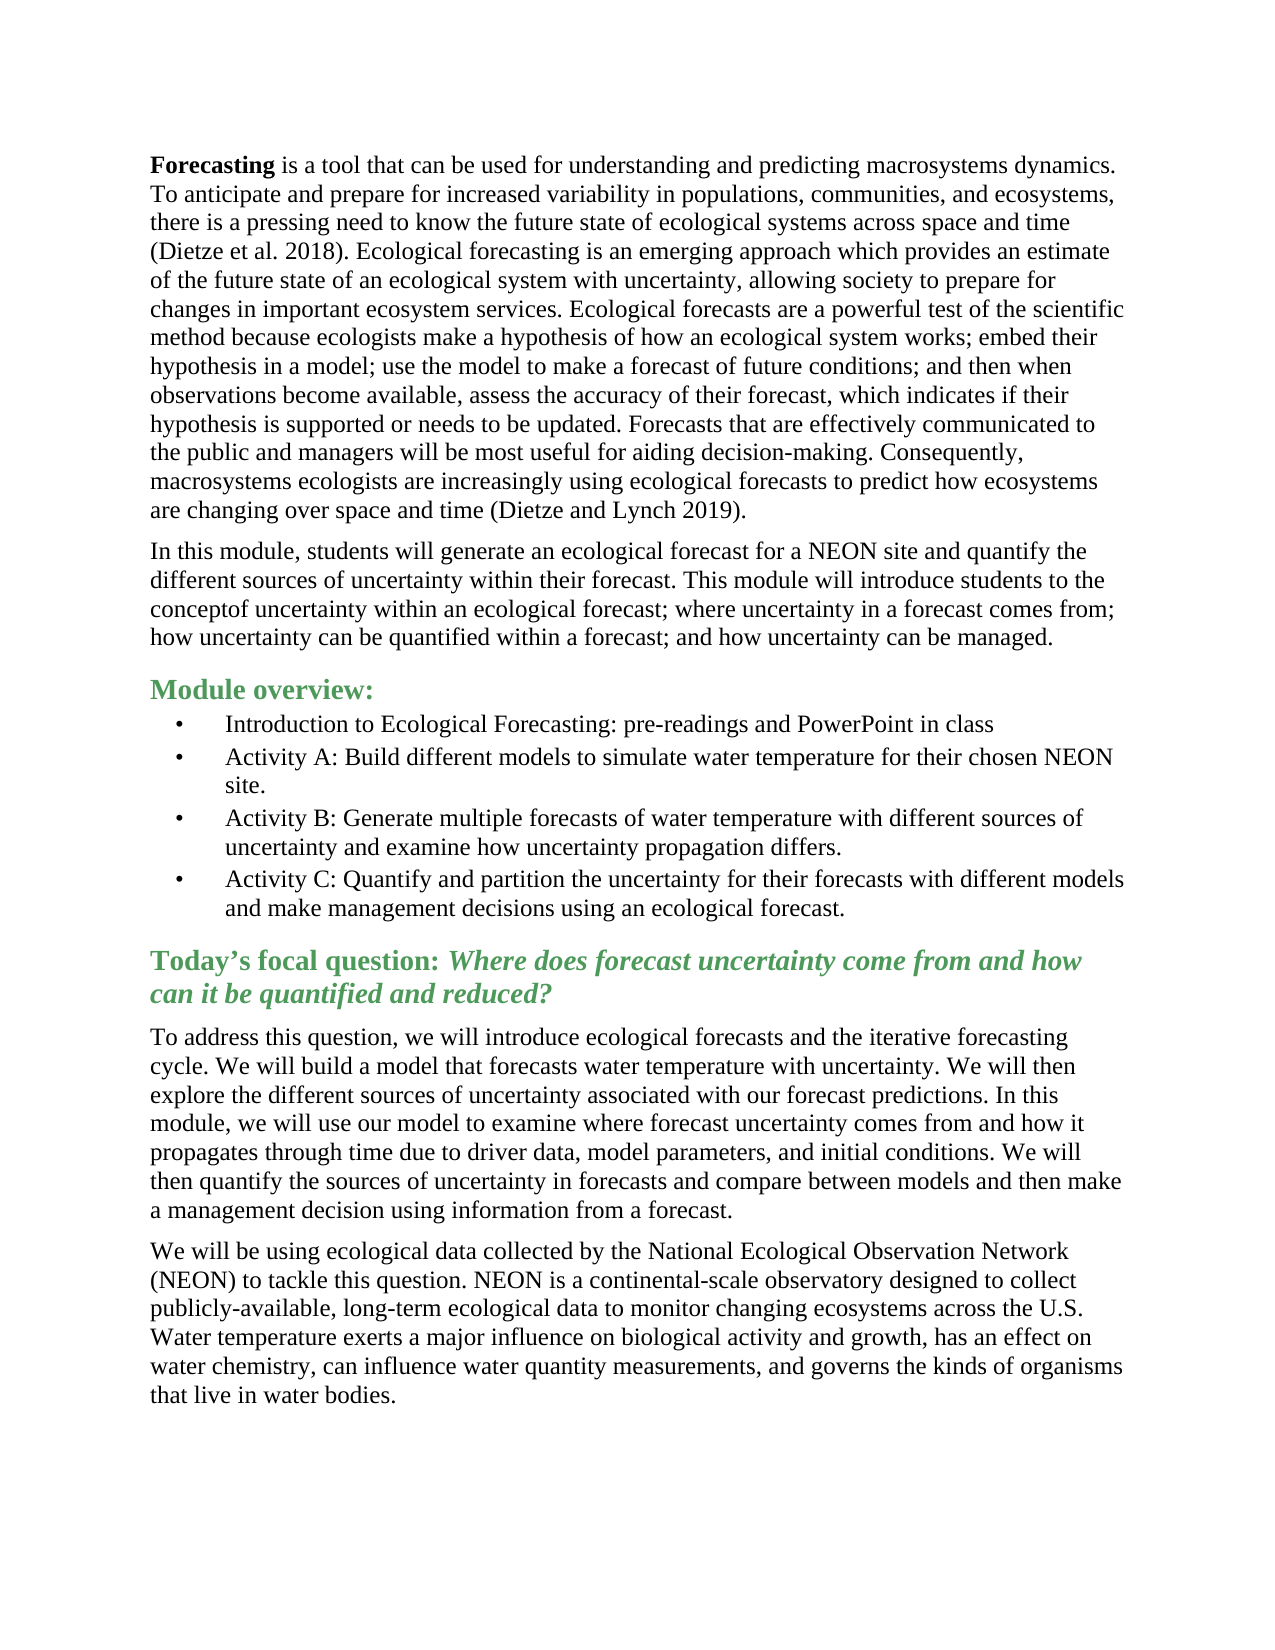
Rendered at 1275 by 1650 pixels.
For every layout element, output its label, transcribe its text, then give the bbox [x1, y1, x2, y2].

subtitle Module overview: [150, 672, 1125, 706]
text Forecasting is a tool that can be used for understanding and predicting macrosystems dynamics. To anticipate and prepare for increased variability in populations, communities, and ecosystems, there is a pressing need to know the future state of ecological systems across space and time (Dietze et al. 2018). Ecological forecasting is an emerging approach which provides an estimate of the future state of an ecological system with uncertainty, allowing society to prepare for changes in important ecosystem services. Ecological forecasts are a powerful test of the scientific method because ecologists make a hypothesis of how an ecological system works; embed their hypothesis in a model; use the model to make a forecast of future conditions; and then when observations become available, assess the accuracy of their forecast, which indicates if their hypothesis is supported or needs to be updated. Forecasts that are effectively communicated to the public and managers will be most useful for aiding decision-making. Consequently, macrosystems ecologists are increasingly using ecological forecasts to predict how ecosystems are changing over space and time (Dietze and Lynch 2019). [150, 150, 1125, 524]
subtitle Today’s focal question: Where does forecast uncertainty come from and how can it be quantified and reduced? [150, 943, 1125, 1010]
list Introduction to Ecological Forecasting: pre-readings and PowerPoint in class [175, 709, 1125, 738]
text In this module, students will generate an ecological forecast for a NEON site and quantify the different sources of uncertainty within their forecast. This module will introduce students to the conceptof uncertainty within an ecological forecast; where uncertainty in a forecast comes from; how uncertainty can be quantified within a forecast; and how uncertainty can be managed. [150, 536, 1125, 651]
text We will be using ecological data collected by the National Ecological Observation Network (NEON) to tackle this question. NEON is a continental-scale observatory designed to collect publicly-available, long-term ecological data to monitor changing ecosystems across the U.S. Water temperature exerts a major influence on biological activity and growth, has an effect on water chemistry, can influence water quantity measurements, and governs the kinds of organisms that live in water bodies. [150, 1236, 1125, 1408]
list Activity C: Quantify and partition the uncertainty for their forecasts with different models and make management decisions using an ecological forecast. [175, 864, 1125, 922]
list Activity A: Build different models to simulate water temperature for their chosen NEON site. [175, 742, 1125, 799]
text To address this question, we will introduce ecological forecasts and the iterative forecasting cycle. We will build a model that forecasts water temperature with uncertainty. We will then explore the different sources of uncertainty associated with our forecast predictions. In this module, we will use our model to examine where forecast uncertainty comes from and how it propagates through time due to driver data, model parameters, and initial conditions. We will then quantify the sources of uncertainty in forecasts and compare between models and then make a management decision using information from a forecast. [150, 1022, 1125, 1223]
list Activity B: Generate multiple forecasts of water temperature with different sources of uncertainty and examine how uncertainty propagation differs. [175, 803, 1125, 861]
